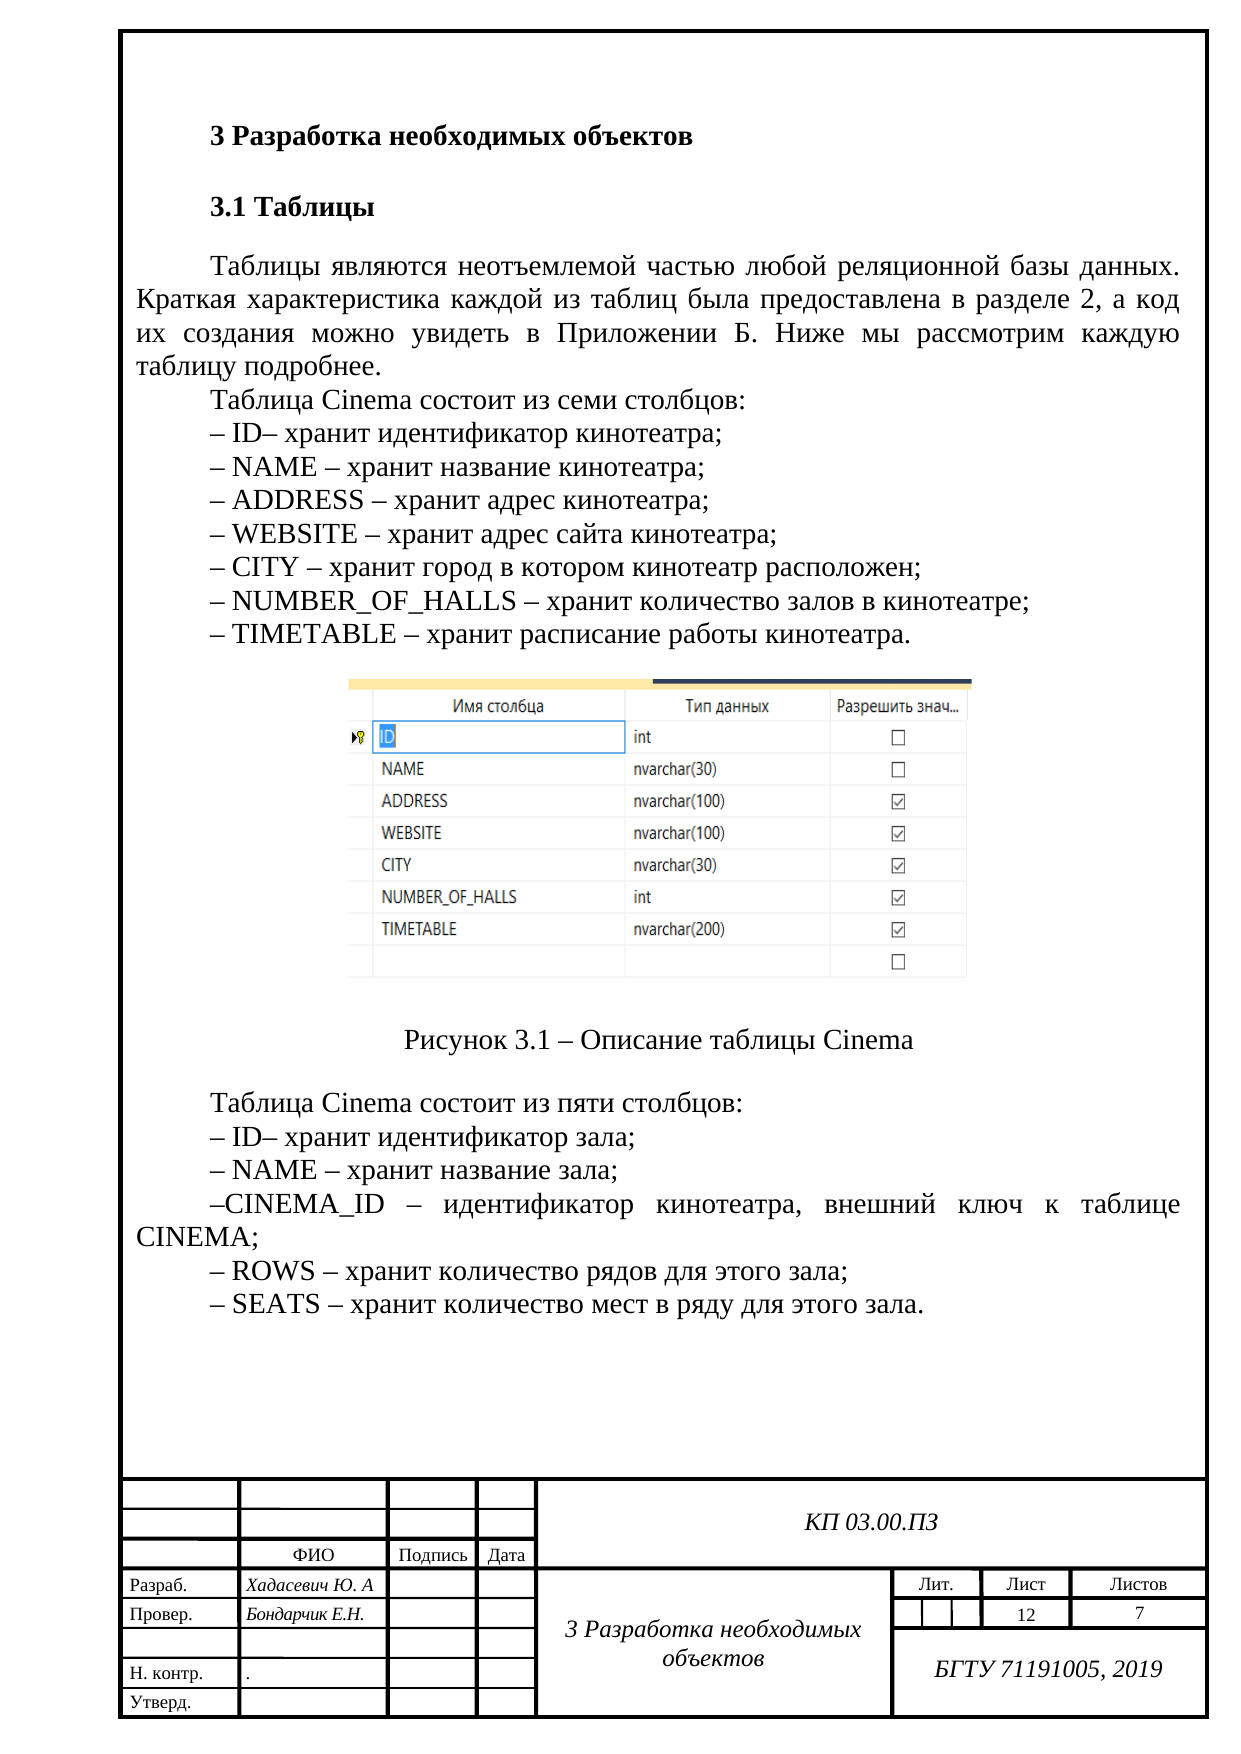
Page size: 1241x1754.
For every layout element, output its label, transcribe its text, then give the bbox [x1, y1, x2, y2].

text – ROWS – хранит количество рядов для этого зала; [136, 1253, 1181, 1286]
text – NAME – хранит название зала; [136, 1152, 1181, 1186]
text – ID– хранит идентификатор кинотеатра; [136, 415, 1181, 449]
text – NAME – хранит название кинотеатра; [136, 449, 1181, 482]
text Таблица Cinema состоит из семи столбцов: [136, 382, 1181, 415]
text – ADDRESS – хранит адрес кинотеатра; [136, 482, 1181, 516]
text Таблица Cinema состоит из пяти столбцов: [136, 1085, 1181, 1119]
text Рисунок 3.1 – Описание таблицы Cinema [136, 1022, 1181, 1056]
text – ID– хранит идентификатор зала; [136, 1119, 1181, 1152]
picture [348, 679, 972, 985]
subtitle Разработка необходимых объектов [136, 118, 1181, 152]
text – SEATS – хранит количество мест в ряду для этого зала. [136, 1286, 1181, 1320]
text – TIMETABLE – хранит расписание работы кинотеатра. [136, 617, 1181, 650]
text – WEBSITE – хранит адрес сайта кинотеатра; [136, 516, 1181, 549]
text – CITY – хранит город в котором кинотеатр расположен; [136, 549, 1181, 583]
text – NUMBER_OF_HALLS – хранит количество залов в кинотеатре; [136, 583, 1181, 617]
text Таблицы являются неотъемлемой частью любой реляционной базы данных. Краткая характеристика каждой из таблиц была предоставлена в разделе 2, а код их создания можно увидеть в Приложении Б. Ниже мы рассмотрим каждую таблицу подробнее. [136, 248, 1181, 382]
text –CINEMA_ID – идентификатор кинотеатра, внешний ключ к таблице CINEMA; [136, 1186, 1181, 1253]
subtitle Таблицы [136, 189, 1181, 223]
